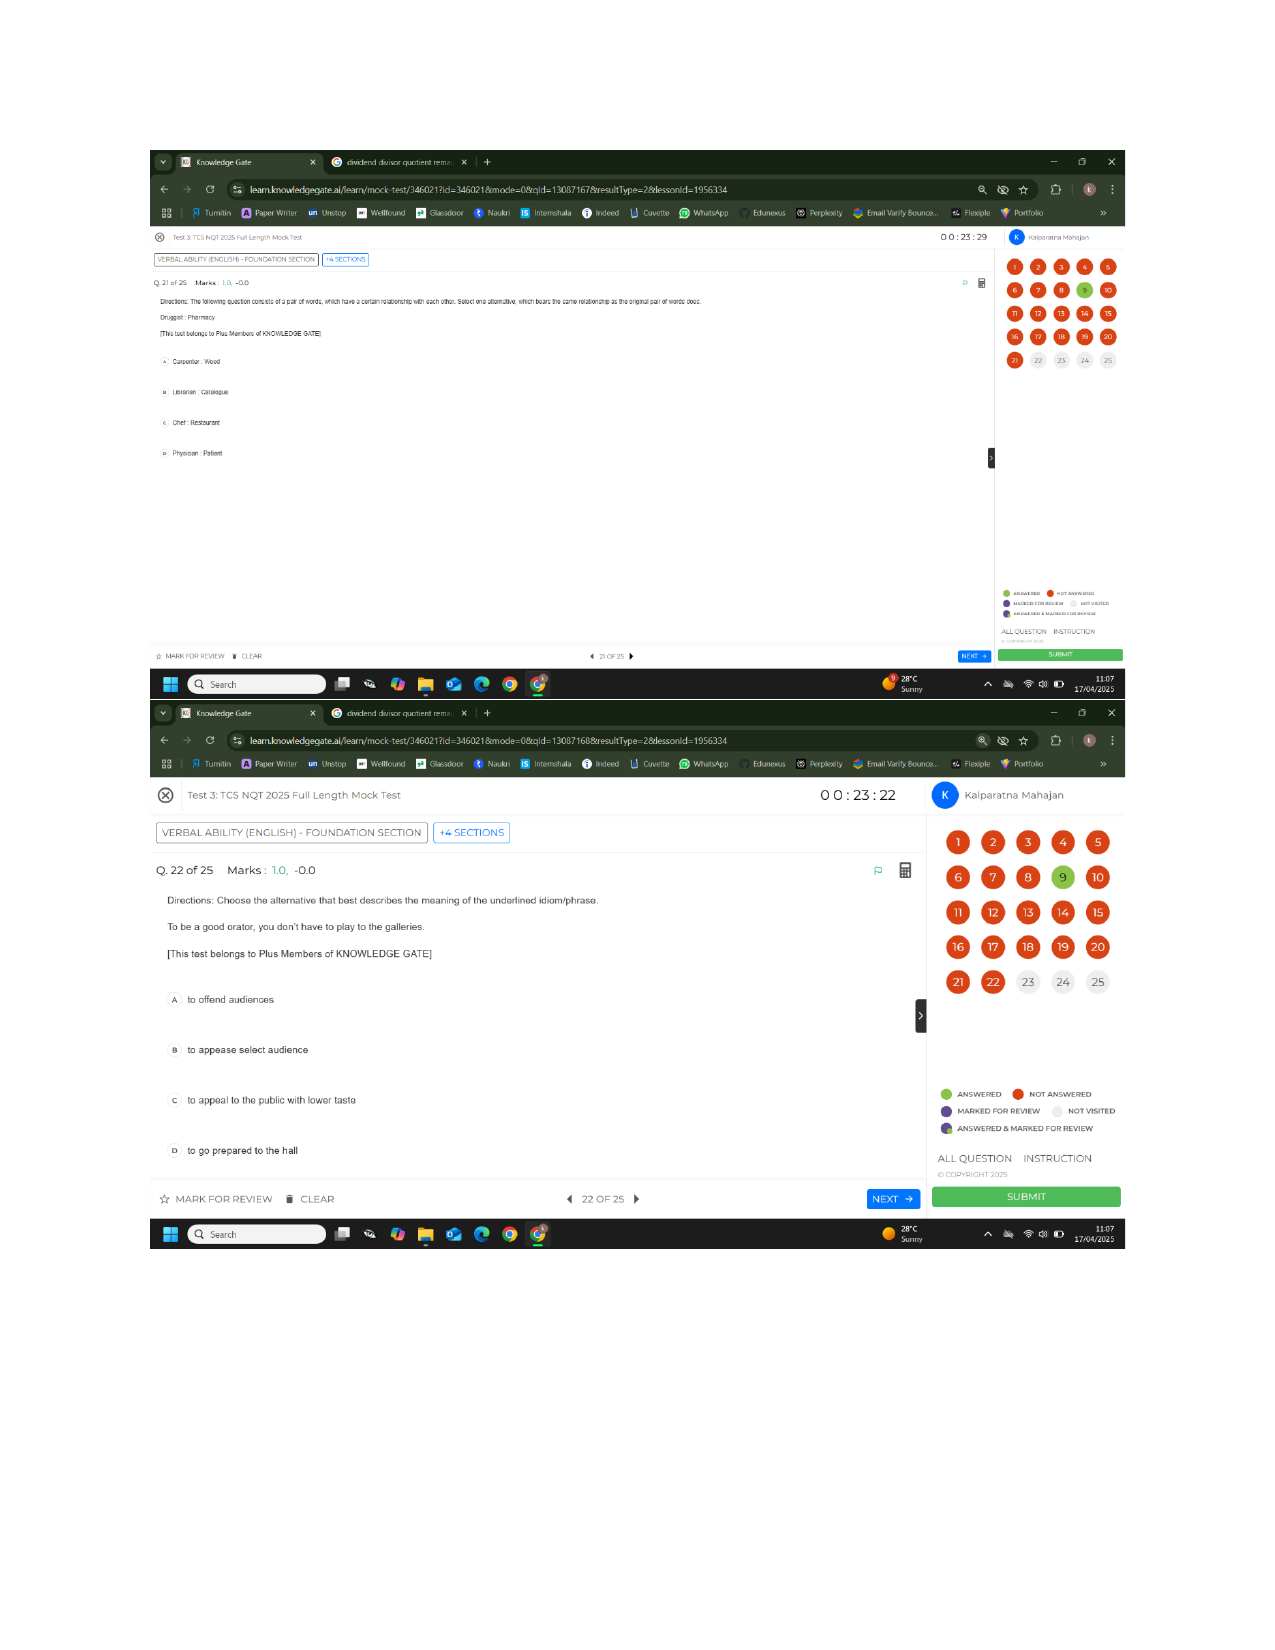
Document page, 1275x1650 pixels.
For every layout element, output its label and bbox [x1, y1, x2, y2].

picture [150, 150, 1125, 699]
picture [150, 700, 1125, 1249]
